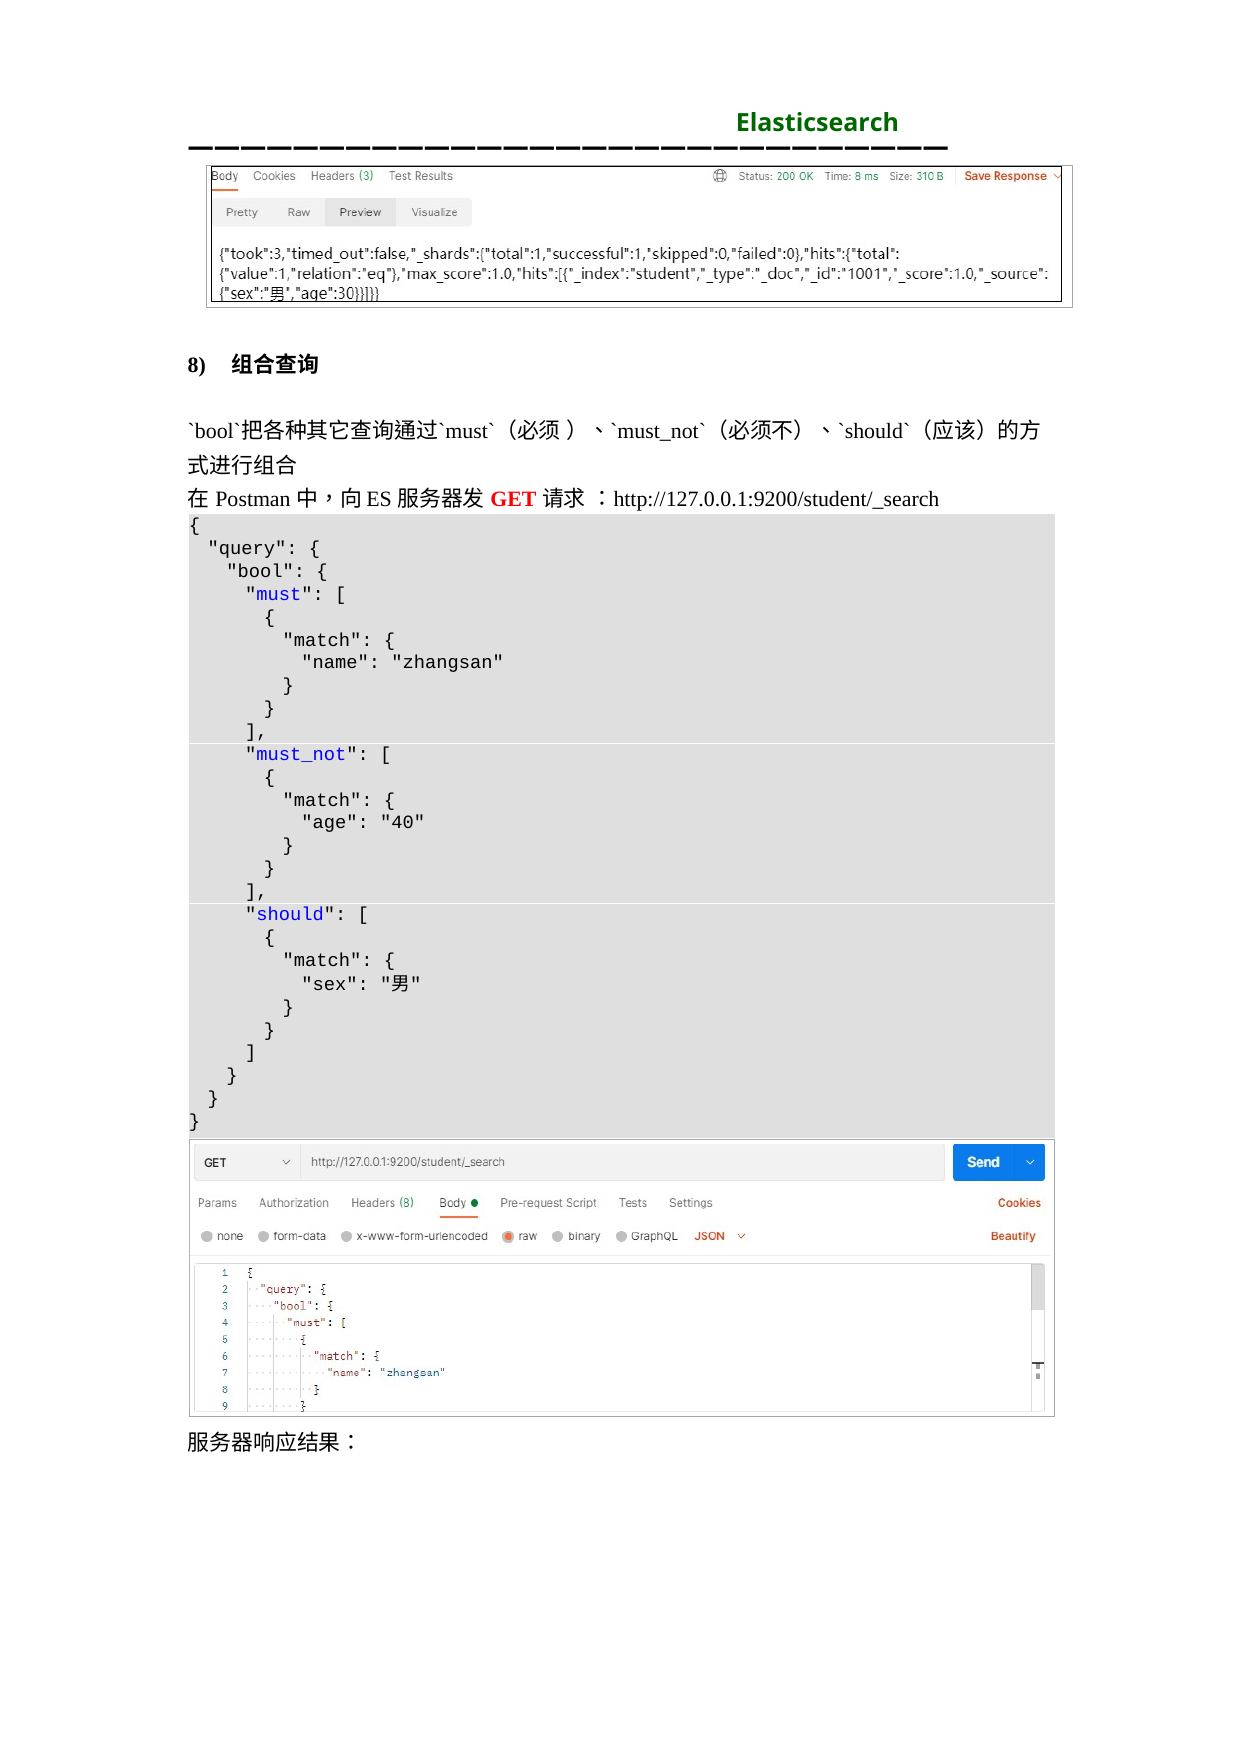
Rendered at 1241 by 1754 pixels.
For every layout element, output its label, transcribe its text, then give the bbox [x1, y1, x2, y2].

text `bool`把各种其它查询通过`must`（必须 ）、`must_not`（必须不）、`should`（应该）的方式进行组合 [187, 416, 1053, 479]
text 服务器响应结果： [187, 1426, 1076, 1456]
table_cell "must_not": [ [189, 744, 1055, 766]
table_cell } [189, 1088, 1055, 1111]
table_cell "query": { [189, 538, 1055, 561]
text 在 Postman 中，向ES 服务器发 GET 请求 ：http://127.0.0.1:9200/student/_search [187, 484, 1076, 512]
table_cell } [189, 835, 1055, 858]
table_cell ], [189, 721, 1055, 743]
table_cell { [189, 926, 1055, 949]
list 组合查询 [187, 349, 1076, 379]
table_cell "name": "zhangsan" [189, 652, 1055, 675]
table_cell "must": [ [189, 584, 1055, 606]
table_cell } [189, 1065, 1055, 1088]
table_cell "match": { [189, 629, 1055, 652]
table_cell } [189, 858, 1055, 881]
table_cell "match": { [189, 789, 1055, 812]
table_header { [189, 514, 1055, 538]
table_cell "age": "40" [189, 812, 1055, 835]
table_cell { [189, 766, 1055, 789]
picture [212, 167, 1061, 301]
table_cell "sex": "男" [189, 973, 1055, 997]
table_cell "should": [ [189, 904, 1055, 926]
table_cell { [189, 606, 1055, 629]
table_cell } [189, 1019, 1055, 1042]
table_cell "bool": { [189, 561, 1055, 584]
table_cell } [189, 1111, 1055, 1138]
table_cell ] [189, 1042, 1055, 1065]
table_cell } [189, 675, 1055, 698]
table_cell } [189, 698, 1055, 721]
picture [189, 1144, 1050, 1412]
table_cell ], [189, 881, 1055, 903]
table_cell } [189, 997, 1055, 1019]
table_cell "match": { [189, 949, 1055, 973]
table_cell [190, 1140, 1054, 1416]
